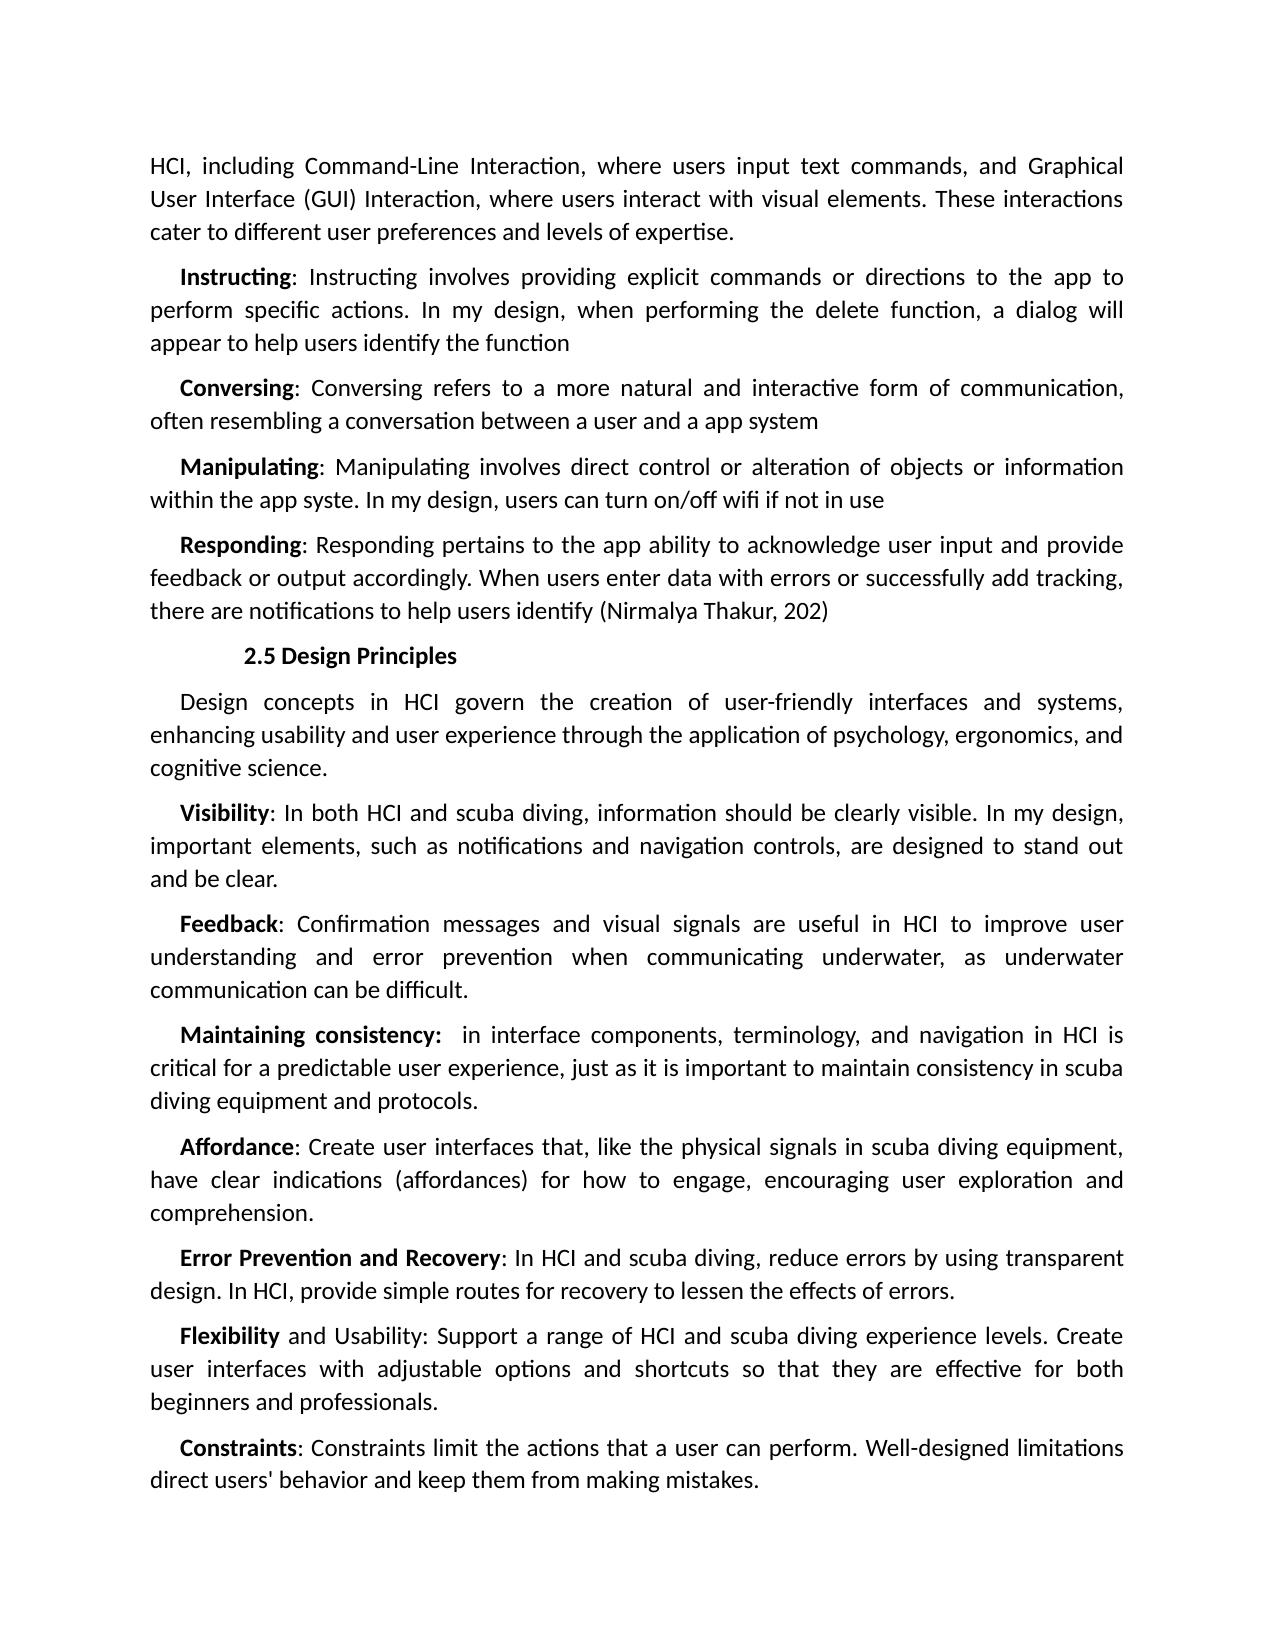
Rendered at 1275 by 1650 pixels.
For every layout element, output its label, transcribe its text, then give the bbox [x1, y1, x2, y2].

text Constraints: Constraints limit the actions that a user can perform. Well-designed limitations direct users' behavior and keep them from making mistakes. [150, 1432, 1125, 1495]
text Flexibility and Usability: Support a range of HCI and scuba diving experience levels. Create user interfaces with adjustable options and shortcuts so that they are effective for both beginners and professionals. [150, 1320, 1125, 1417]
text Design concepts in HCI govern the creation of user-friendly interfaces and systems, enhancing usability and user experience through the application of psychology, ergonomics, and cognitive science. [150, 686, 1125, 782]
text Feedback: Confirmation messages and visual signals are useful in HCI to improve user understanding and error prevention when communicating underwater, as underwater communication can be difficult. [150, 908, 1125, 1005]
text Instructing: Instructing involves providing explicit commands or directions to the app to perform specific actions. In my design, when performing the delete function, a dialog will appear to help users identify the function [150, 261, 1125, 358]
text Responding: Responding pertains to the app ability to acknowledge user input and provide feedback or output accordingly. When users enter data with errors or successfully add tracking, there are notifications to help users identify [150, 529, 1125, 626]
text Affordance: Create user interfaces that, like the physical signals in scuba diving equipment, have clear indications (affordances) for how to engage, encouraging user exploration and comprehension. [150, 1131, 1125, 1227]
text Error Prevention and Recovery: In HCI and scuba diving, reduce errors by using transparent design. In HCI, provide simple routes for recovery to lessen the effects of errors. [150, 1242, 1125, 1306]
text Conversing: Conversing refers to a more natural and interactive form of communication, often resembling a conversation between a user and a app system [150, 372, 1125, 436]
text Visibility: In both HCI and scuba diving, information should be clearly visible. In my design, important elements, such as notifications and navigation controls, are designed to stand out and be clear. [150, 797, 1125, 893]
text Manipulating: Manipulating involves direct control or alteration of objects or information within the app syste. In my design, users can turn on/off wifi if not in use [150, 451, 1125, 514]
list Design Principles [244, 640, 1125, 671]
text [150, 150, 1125, 246]
text Maintaining consistency: in interface components, terminology, and navigation in HCI is critical for a predictable user experience, just as it is important to maintain consistency in scuba diving equipment and protocols. [150, 1019, 1125, 1116]
